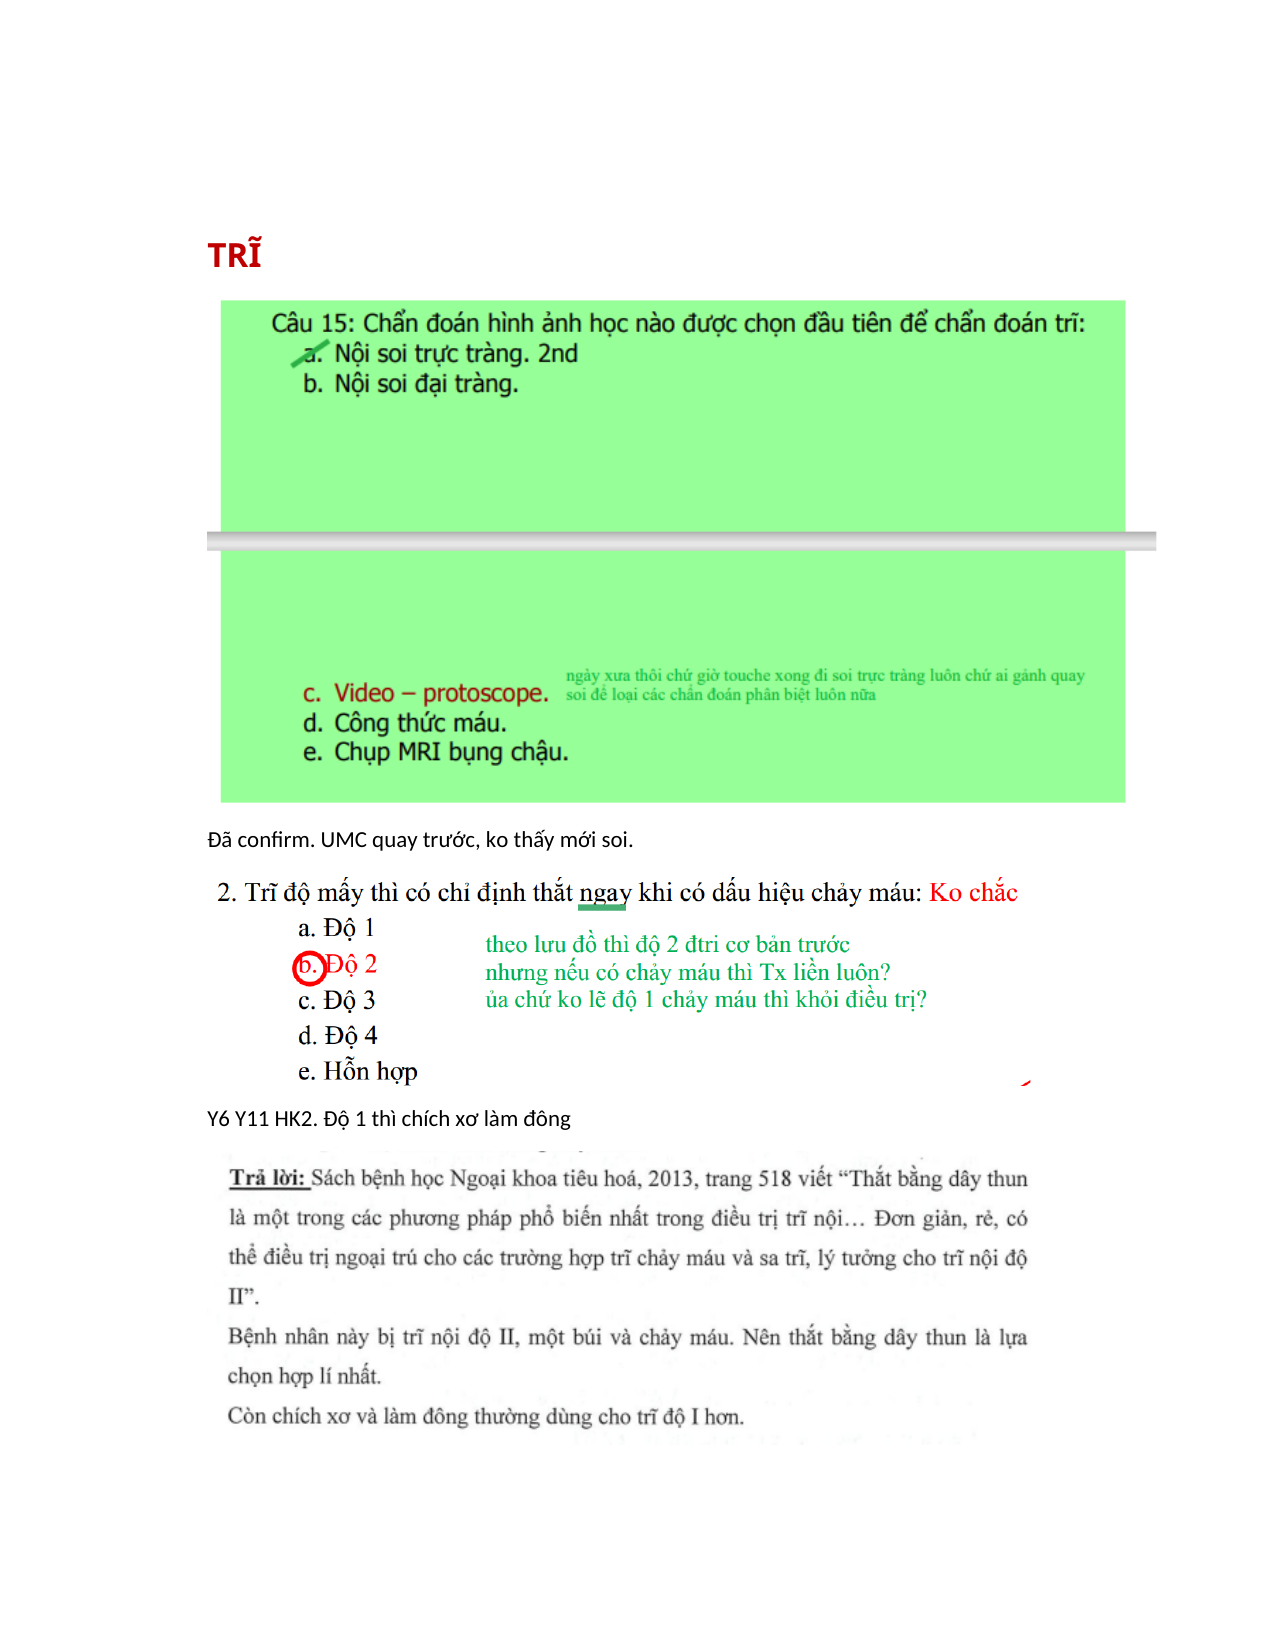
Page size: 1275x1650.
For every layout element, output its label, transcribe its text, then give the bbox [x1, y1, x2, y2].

text Đã confirm. UMC quay trước, ko thấy mới soi. [207, 825, 1156, 853]
subtitle TRĨ [207, 232, 1156, 277]
text Y6 Y11 HK2. Độ 1 thì chích xơ làm đông [207, 1104, 1156, 1132]
picture [207, 281, 1157, 807]
picture [207, 1151, 1056, 1445]
picture [207, 871, 1031, 1086]
